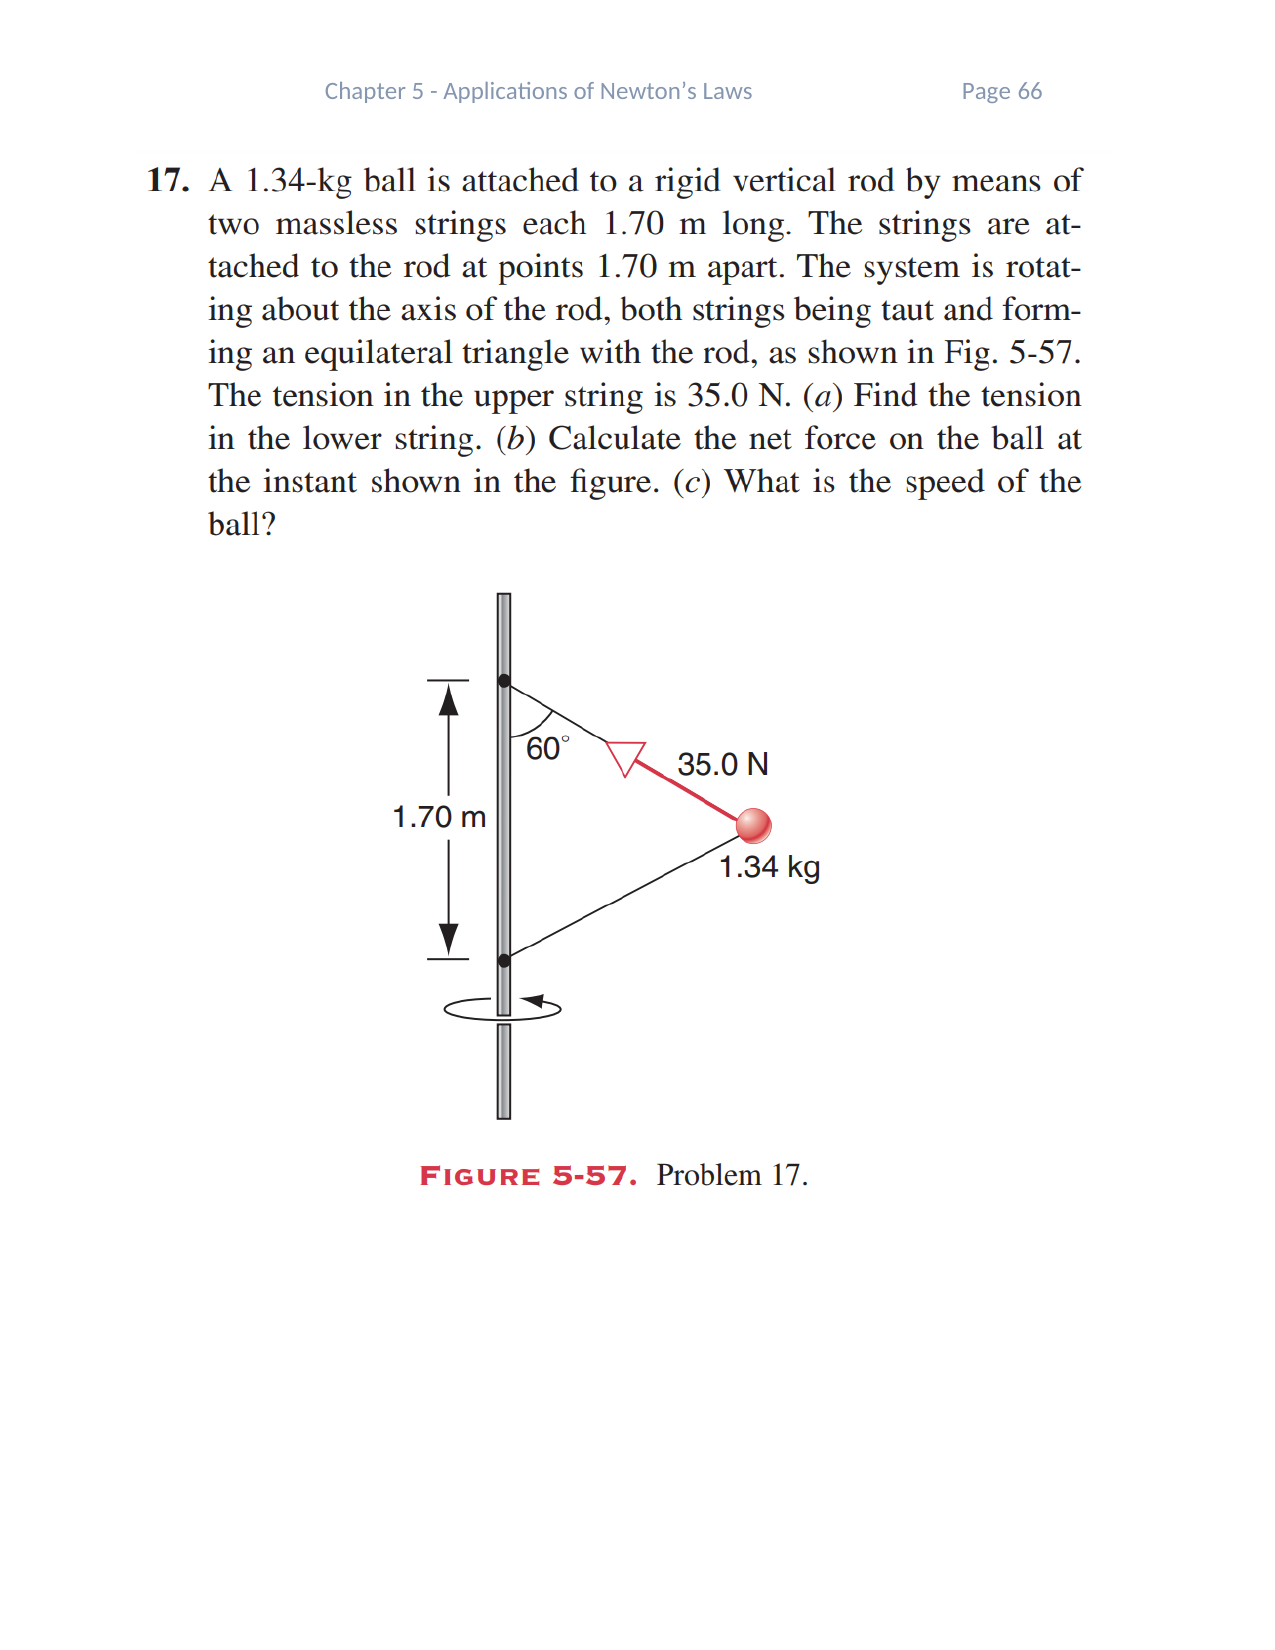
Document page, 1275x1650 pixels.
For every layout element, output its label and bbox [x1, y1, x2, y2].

picture [135, 150, 1110, 1198]
